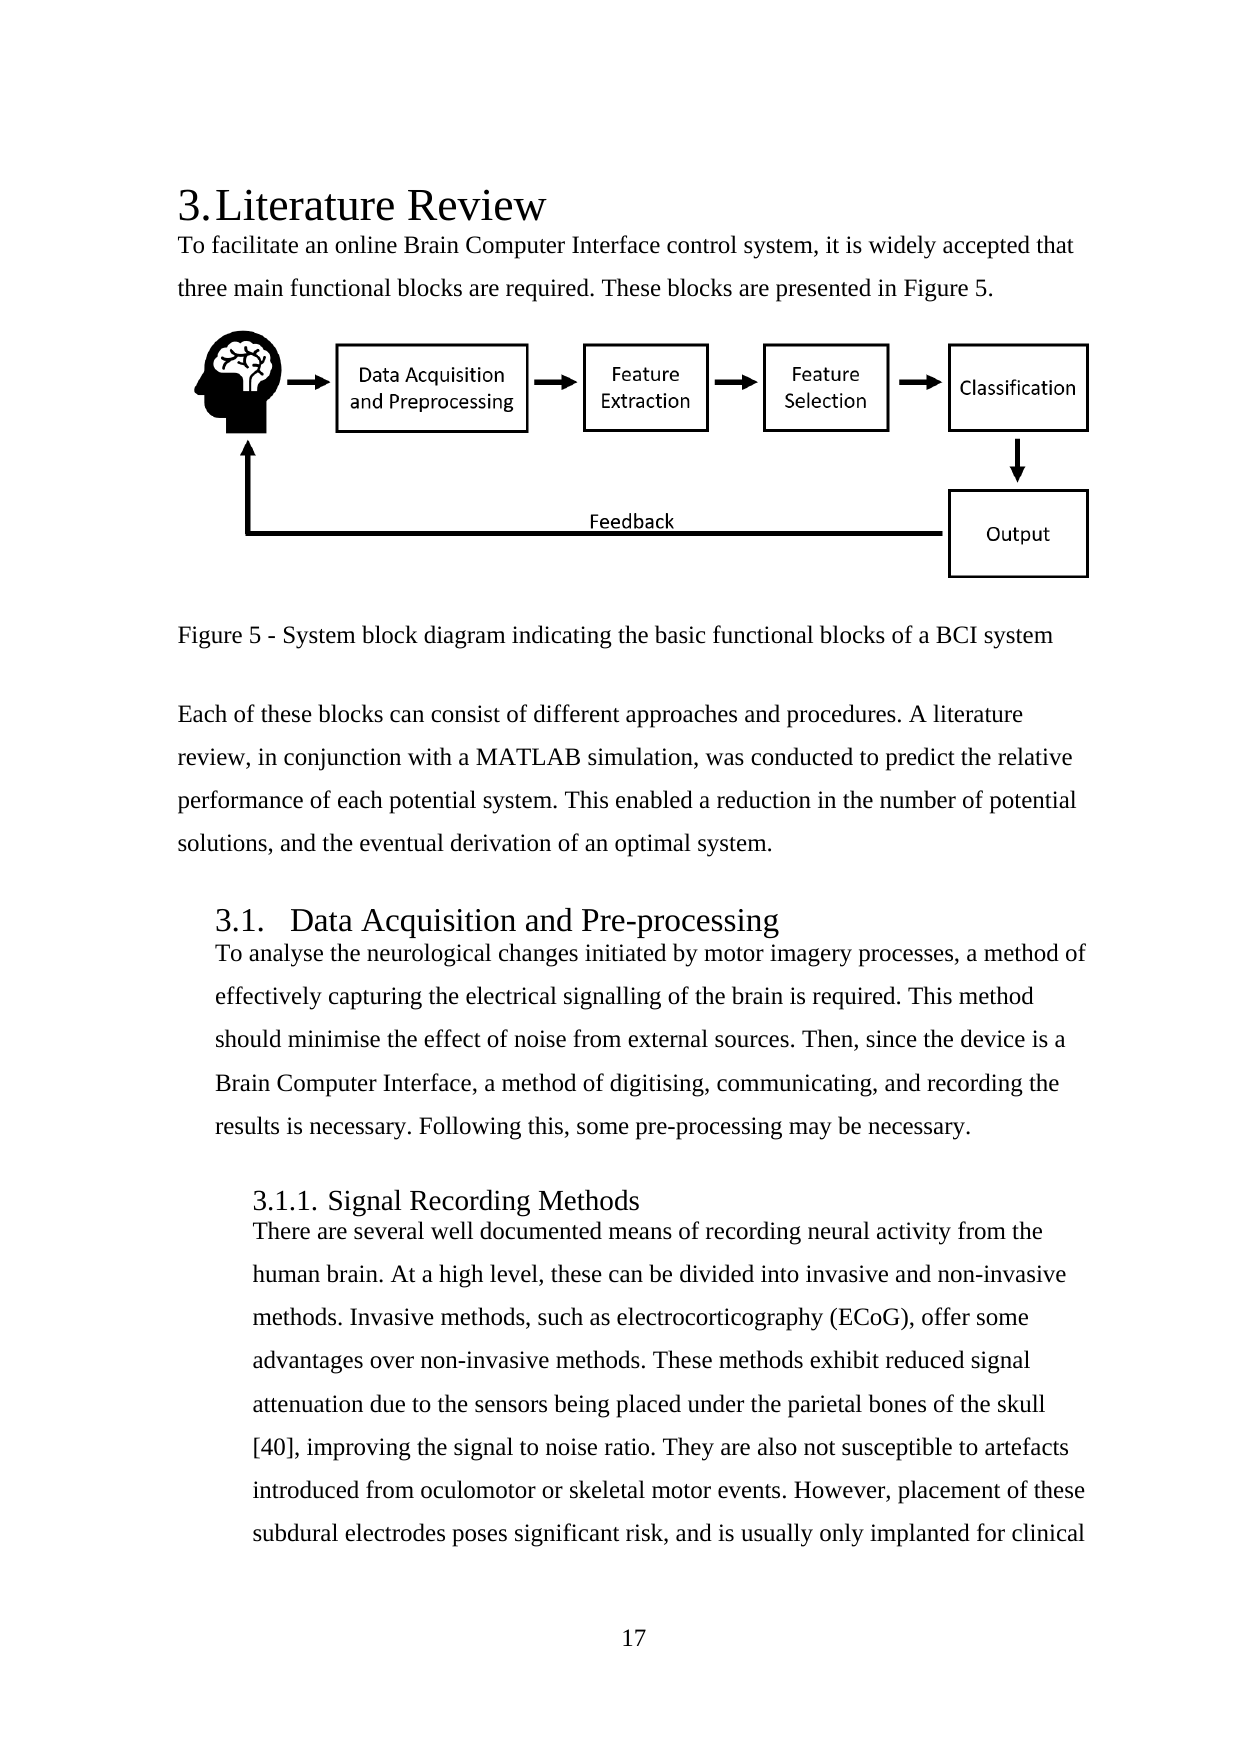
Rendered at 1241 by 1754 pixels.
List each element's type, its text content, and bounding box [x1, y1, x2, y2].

text To analyse the neurological changes initiated by motor imagery processes, a method of effectively capturing the electrical signalling of the brain is required. This method should minimise the effect of noise from external sources. Then, since the device is a Brain Computer Interface, a method of digitising, communicating, and recording the results is necessary. Following this, some pre-processing may be necessary. [215, 938, 1090, 1139]
text Each of these blocks can consist of different approaches and procedures. A literature review, in conjunction with a MATLAB simulation, was conducted to predict the relative performance of each potential system. This enabled a reduction in the number of potential solutions, and the eventual derivation of an optimal system. [177, 699, 1090, 857]
subtitle Data Acquisition and Pre-processing [215, 900, 1090, 938]
subtitle Literature Review [177, 177, 1090, 230]
text To facilitate an online Brain Computer Interface control system, it is widely accepted that three main functional blocks are required. These blocks are presented in Figure 5. [177, 230, 1090, 302]
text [252, 1216, 1090, 1547]
subtitle Signal Recording Methods [252, 1183, 1090, 1216]
picture [176, 320, 1090, 578]
